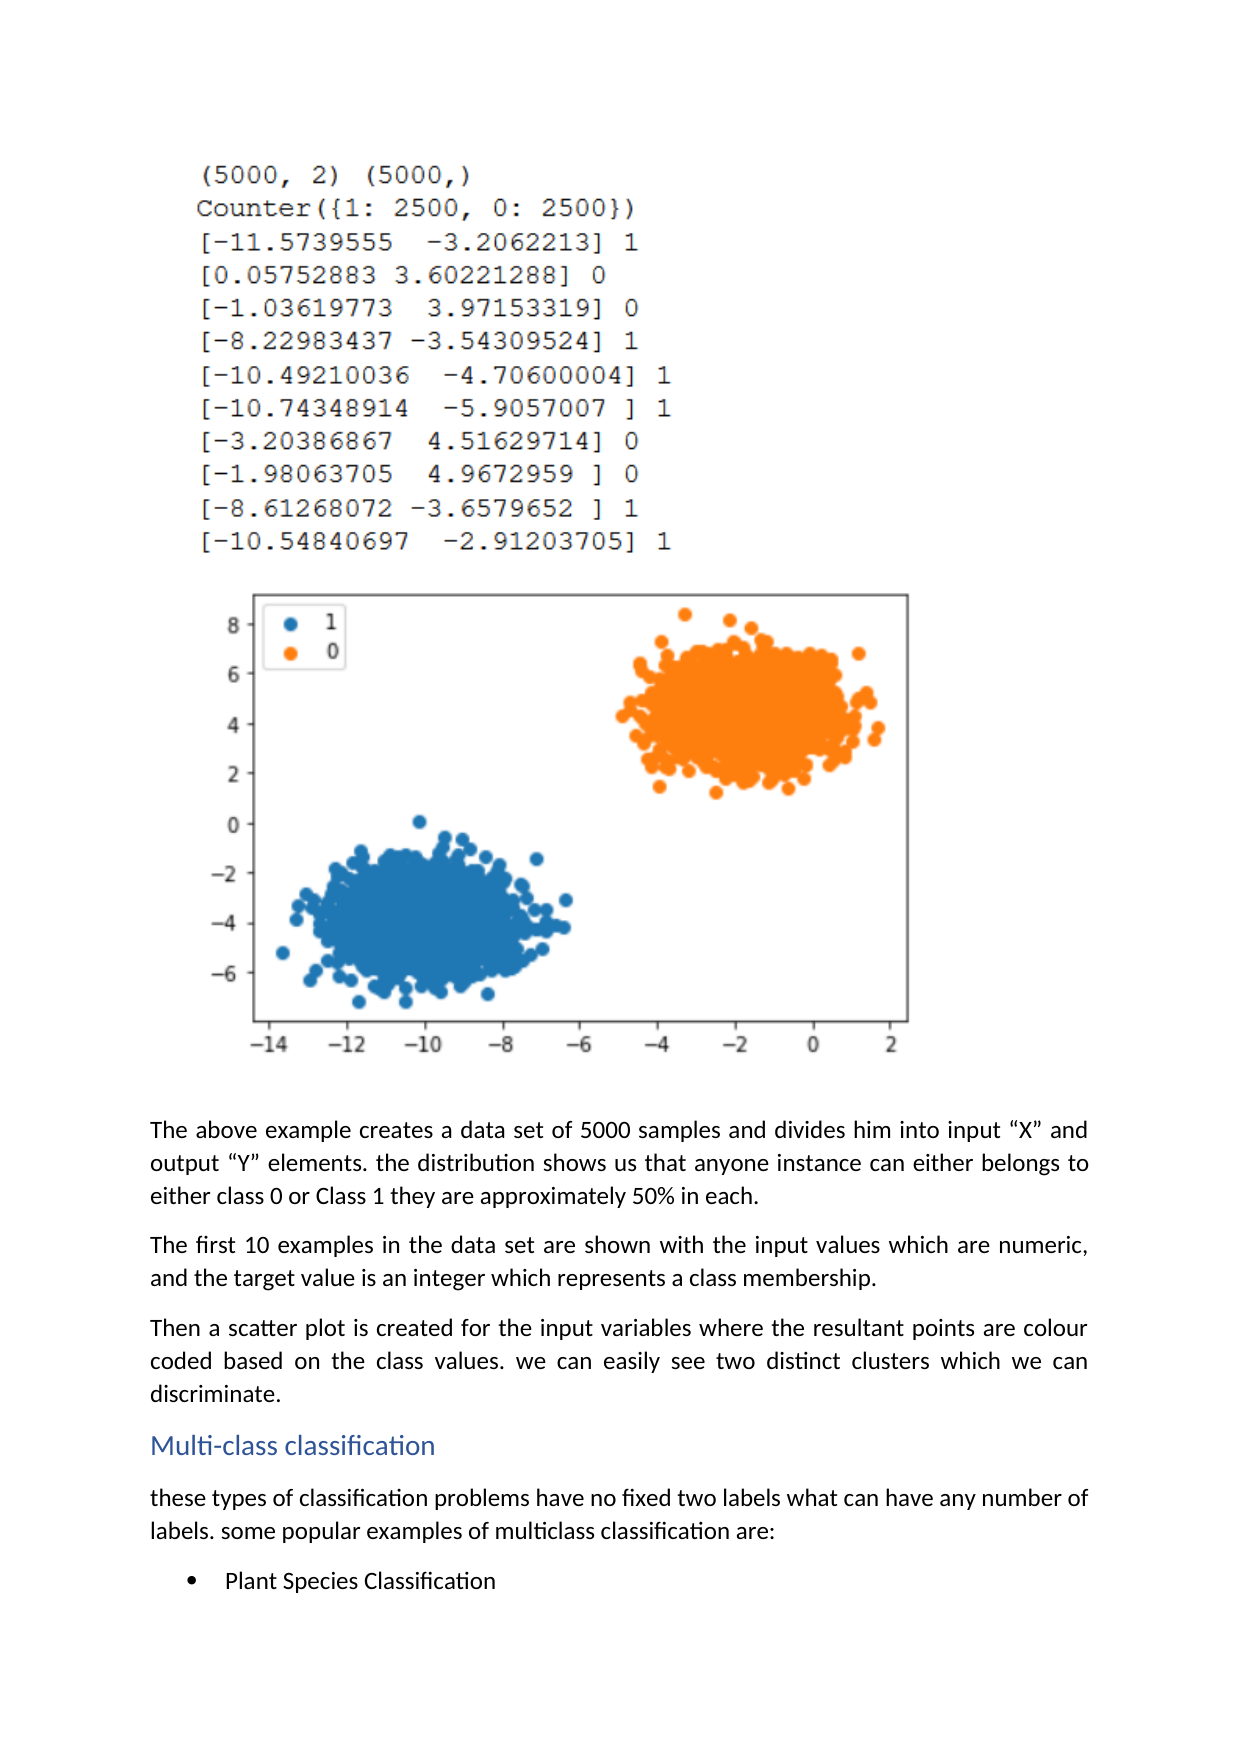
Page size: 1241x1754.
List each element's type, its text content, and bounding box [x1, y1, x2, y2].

list Plant Species Classification [187, 1565, 1090, 1596]
text The first 10 examples in the data set are shown with the input values which are numeric, and the target value is an integer which represents a class membership. [150, 1229, 1090, 1293]
text these types of classification problems have no fixed two labels what can have any number of labels. some popular examples of multiclass classification are: [150, 1483, 1090, 1546]
text Then a scatter plot is created for the input variables where the resultant points are colour coded based on the class values. we can easily see two distinct clusters which we can discriminate. [150, 1312, 1090, 1408]
text Multi-class classification [150, 1427, 1090, 1463]
picture [176, 150, 1064, 1096]
text The above example creates a data set of 5000 samples and divides him into input “X” and output “Y” elements. the distribution shows us that anyone instance can either belongs to either class 0 or Class 1 they are approximately 50% in each. [150, 1114, 1090, 1211]
